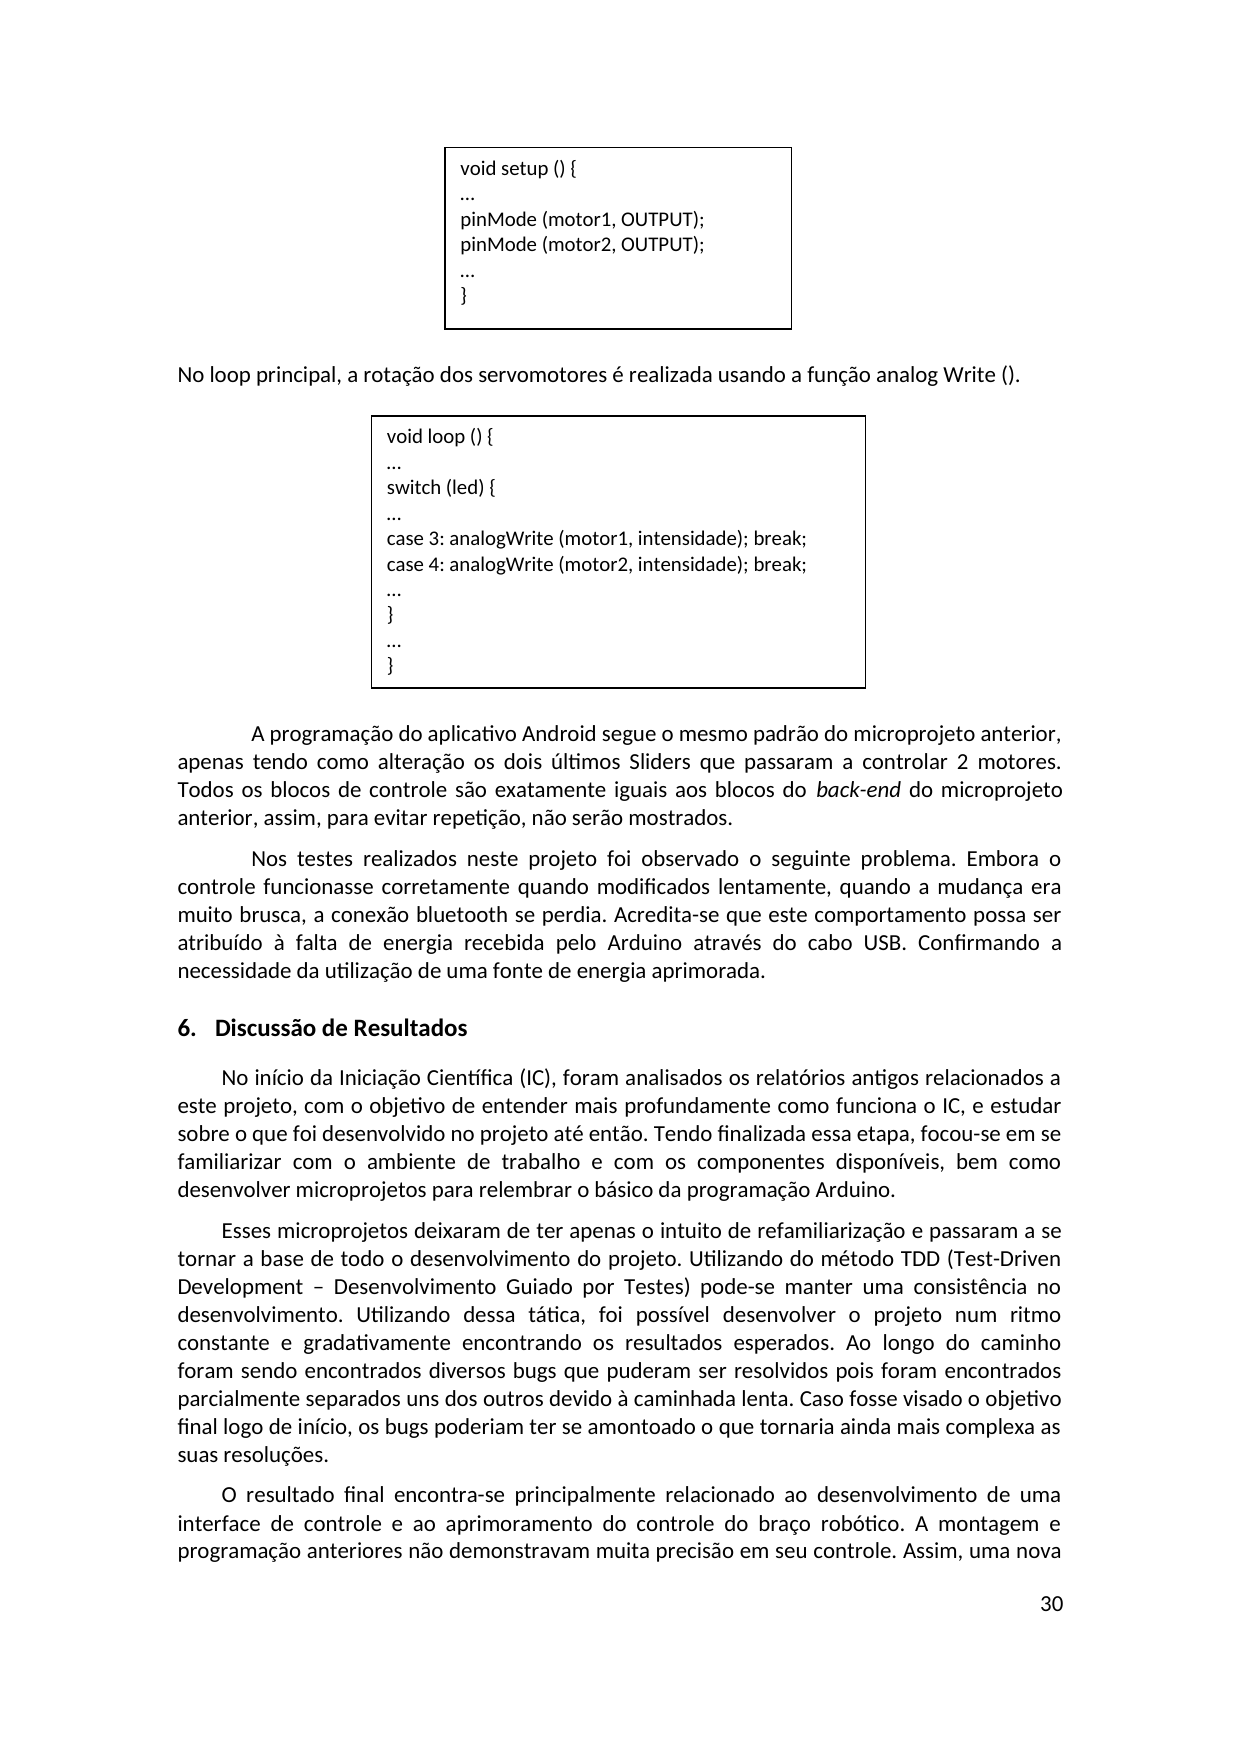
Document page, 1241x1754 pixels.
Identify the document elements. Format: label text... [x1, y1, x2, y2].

text No início da Iniciação Científica (IC), foram analisados os relatórios antigos relacionados a este projeto, com o objetivo de entender mais profundamente como funciona o IC, e estudar sobre o que foi desenvolvido no projeto até então. Tendo finalizada essa etapa, focou-se em se familiarizar com o ambiente de trabalho e com os componentes disponíveis, bem como desenvolver microprojetos para relembrar o básico da programação Arduino. [177, 1063, 1063, 1203]
list No loop principal, a rotação dos servomotores é realizada usando a função analog Write (). [177, 360, 1063, 388]
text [177, 1481, 1063, 1565]
text A programação do aplicativo Android segue o mesmo padrão do microprojeto anterior, apenas tendo como alteração os dois últimos Sliders que passaram a controlar 2 motores. Todos os blocos de controle são exatamente iguais aos blocos do back-end do microprojeto anterior, assim, para evitar repetição, não serão mostrados. [177, 719, 1063, 831]
text Nos testes realizados neste projeto foi observado o seguinte problema. Embora o controle funcionasse corretamente quando modificados lentamente, quando a mudança era muito brusca, a conexão bluetooth se perdia. Acredita-se que este comportamento possa ser atribuído à falta de energia recebida pelo Arduino através do cabo USB. Confirmando a necessidade da utilização de uma fonte de energia aprimorada. [177, 844, 1063, 984]
list Discussão de Resultados [177, 1012, 1063, 1042]
text Esses microprojetos deixaram de ter apenas o intuito de refamiliarização e passaram a se tornar a base de todo o desenvolvimento do projeto. Utilizando do método TDD (Test-Driven Development – Desenvolvimento Guiado por Testes) pode-se manter uma consistência no desenvolvimento. Utilizando dessa tática, foi possível desenvolver o projeto num ritmo constante e gradativamente encontrando os resultados esperados. Ao longo do caminho foram sendo encontrados diversos bugs que puderam ser resolvidos pois foram encontrados parcialmente separados uns dos outros devido à caminhada lenta. Caso fosse visado o objetivo final logo de início, os bugs poderiam ter se amontoado o que tornaria ainda mais complexa as suas resoluções. [177, 1216, 1063, 1468]
